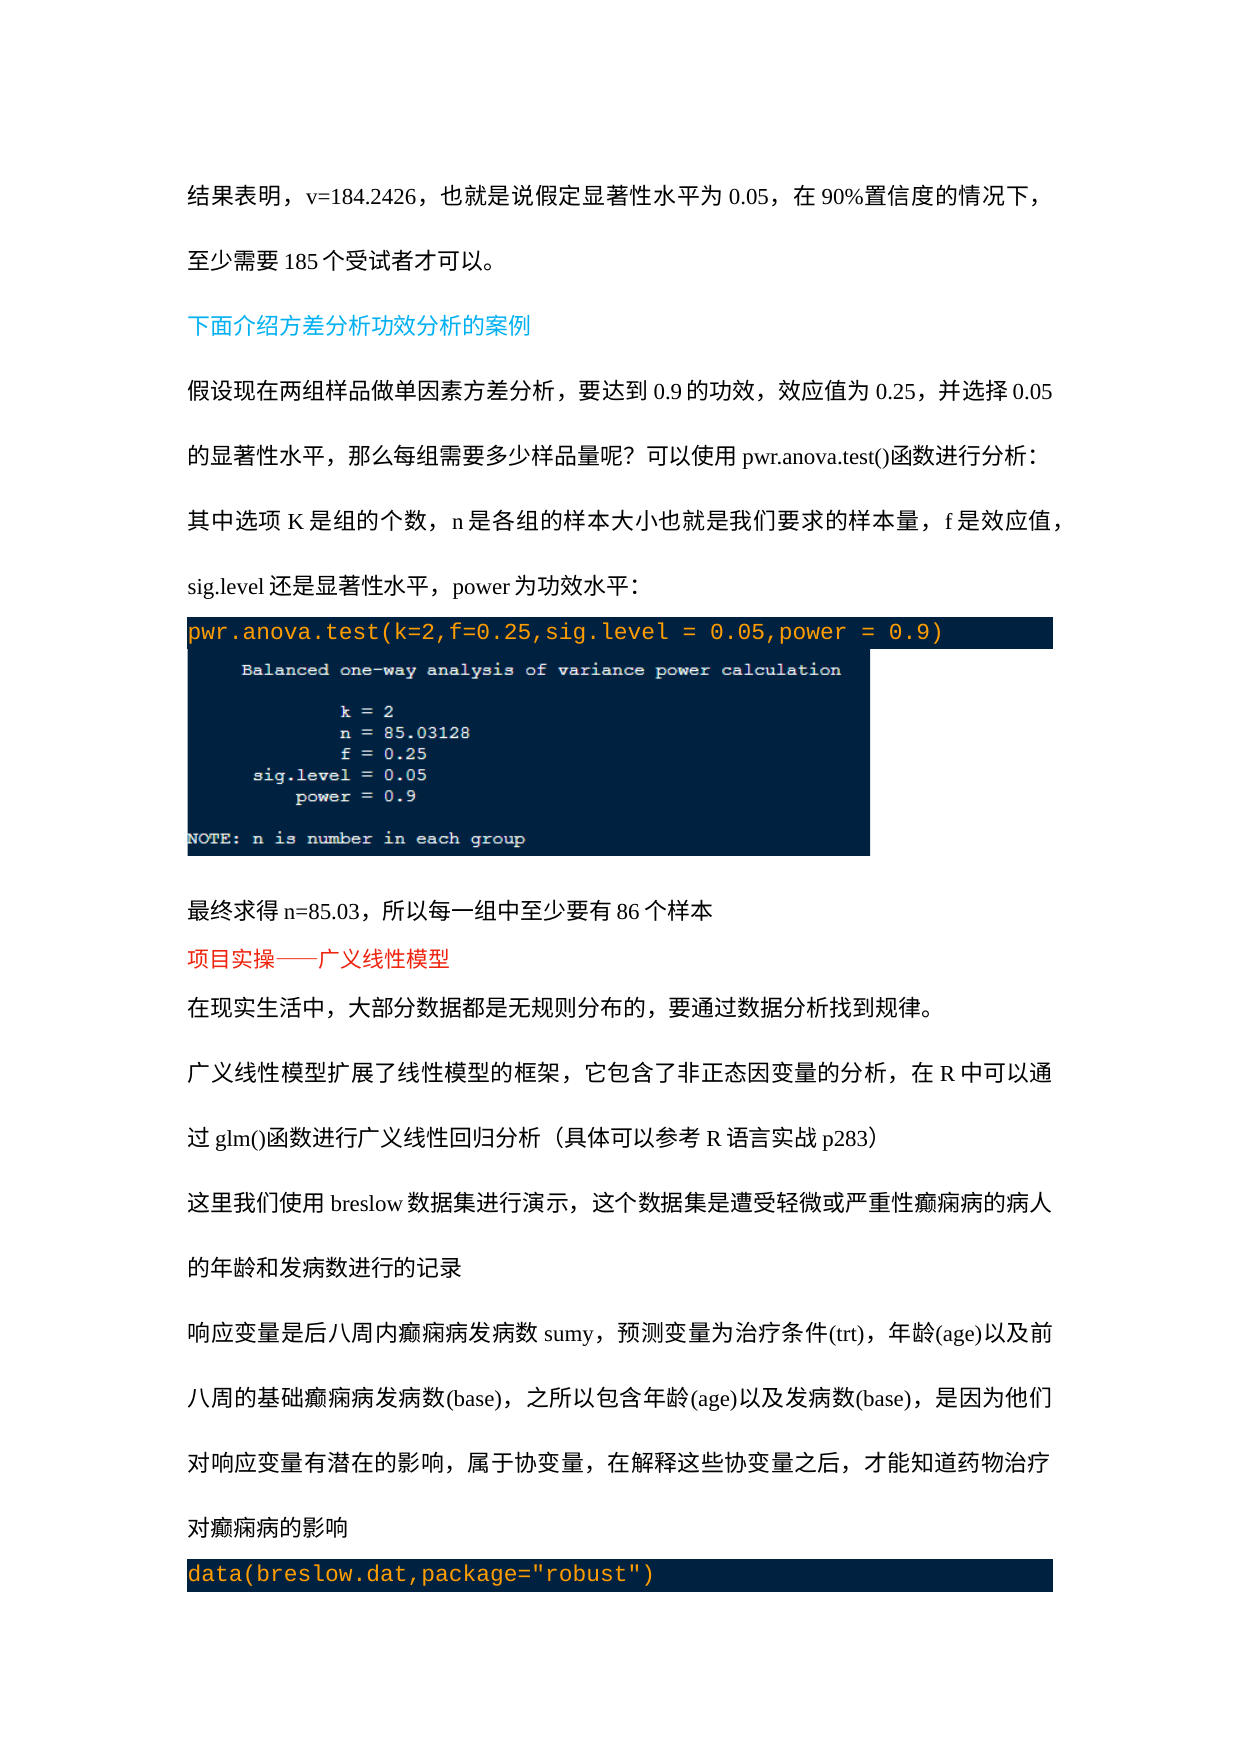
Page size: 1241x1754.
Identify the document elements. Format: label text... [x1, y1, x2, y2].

text pwr.anova.test(k=2,f=0.25,sig.level = 0.05,power = 0.9) [187, 617, 1053, 649]
text 最终求得n=85.03，所以每一组中至少要有86个样本 [187, 877, 1053, 942]
text 在现实生活中，大部分数据都是无规则分布的，要通过数据分析找到规律。 [187, 974, 1053, 1039]
text 这里我们使用breslow数据集进行演示，这个数据集是遭受轻微或严重性癫痫病的病人的年龄和发病数进行的记录 [187, 1169, 1053, 1299]
text data(breslow.dat,package="robust") [187, 1559, 1053, 1592]
text 响应变量是后八周内癫痫病发病数sumy，预测变量为治疗条件(trt)，年龄(age)以及前八周的基础癫痫病发病数(base)，之所以包含年龄(age)以及发病数(base)，是因为他们对响应变量有潜在的影响，属于协变量，在解释这些协变量之后，才能知道药物治疗对癫痫病的影响 [187, 1299, 1053, 1559]
text 其中选项K是组的个数，n是各组的样本大小也就是我们要求的样本量，f是效应值，sig.level还是显著性水平，power为功效水平： [187, 487, 1053, 617]
text 结果表明，v=184.2426，也就是说假定显著性水平为0.05，在90%置信度的情况下，至少需要185个受试者才可以。 [187, 162, 1053, 292]
text 下面介绍方差分析功效分析的案例 [187, 292, 1053, 357]
text 广义线性模型扩展了线性模型的框架，它包含了非正态因变量的分析，在R中可以通过glm()函数进行广义线性回归分析（具体可以参考R语言实战p283） [187, 1039, 1053, 1169]
text 假设现在两组样品做单因素方差分析，要达到0.9的功效，效应值为0.25，并选择0.05的显著性水平，那么每组需要多少样品量呢？可以使用pwr.anova.test()函数进行分析： [187, 357, 1053, 487]
picture [187, 649, 871, 856]
text 项目实操——广义线性模型 [187, 942, 1053, 974]
